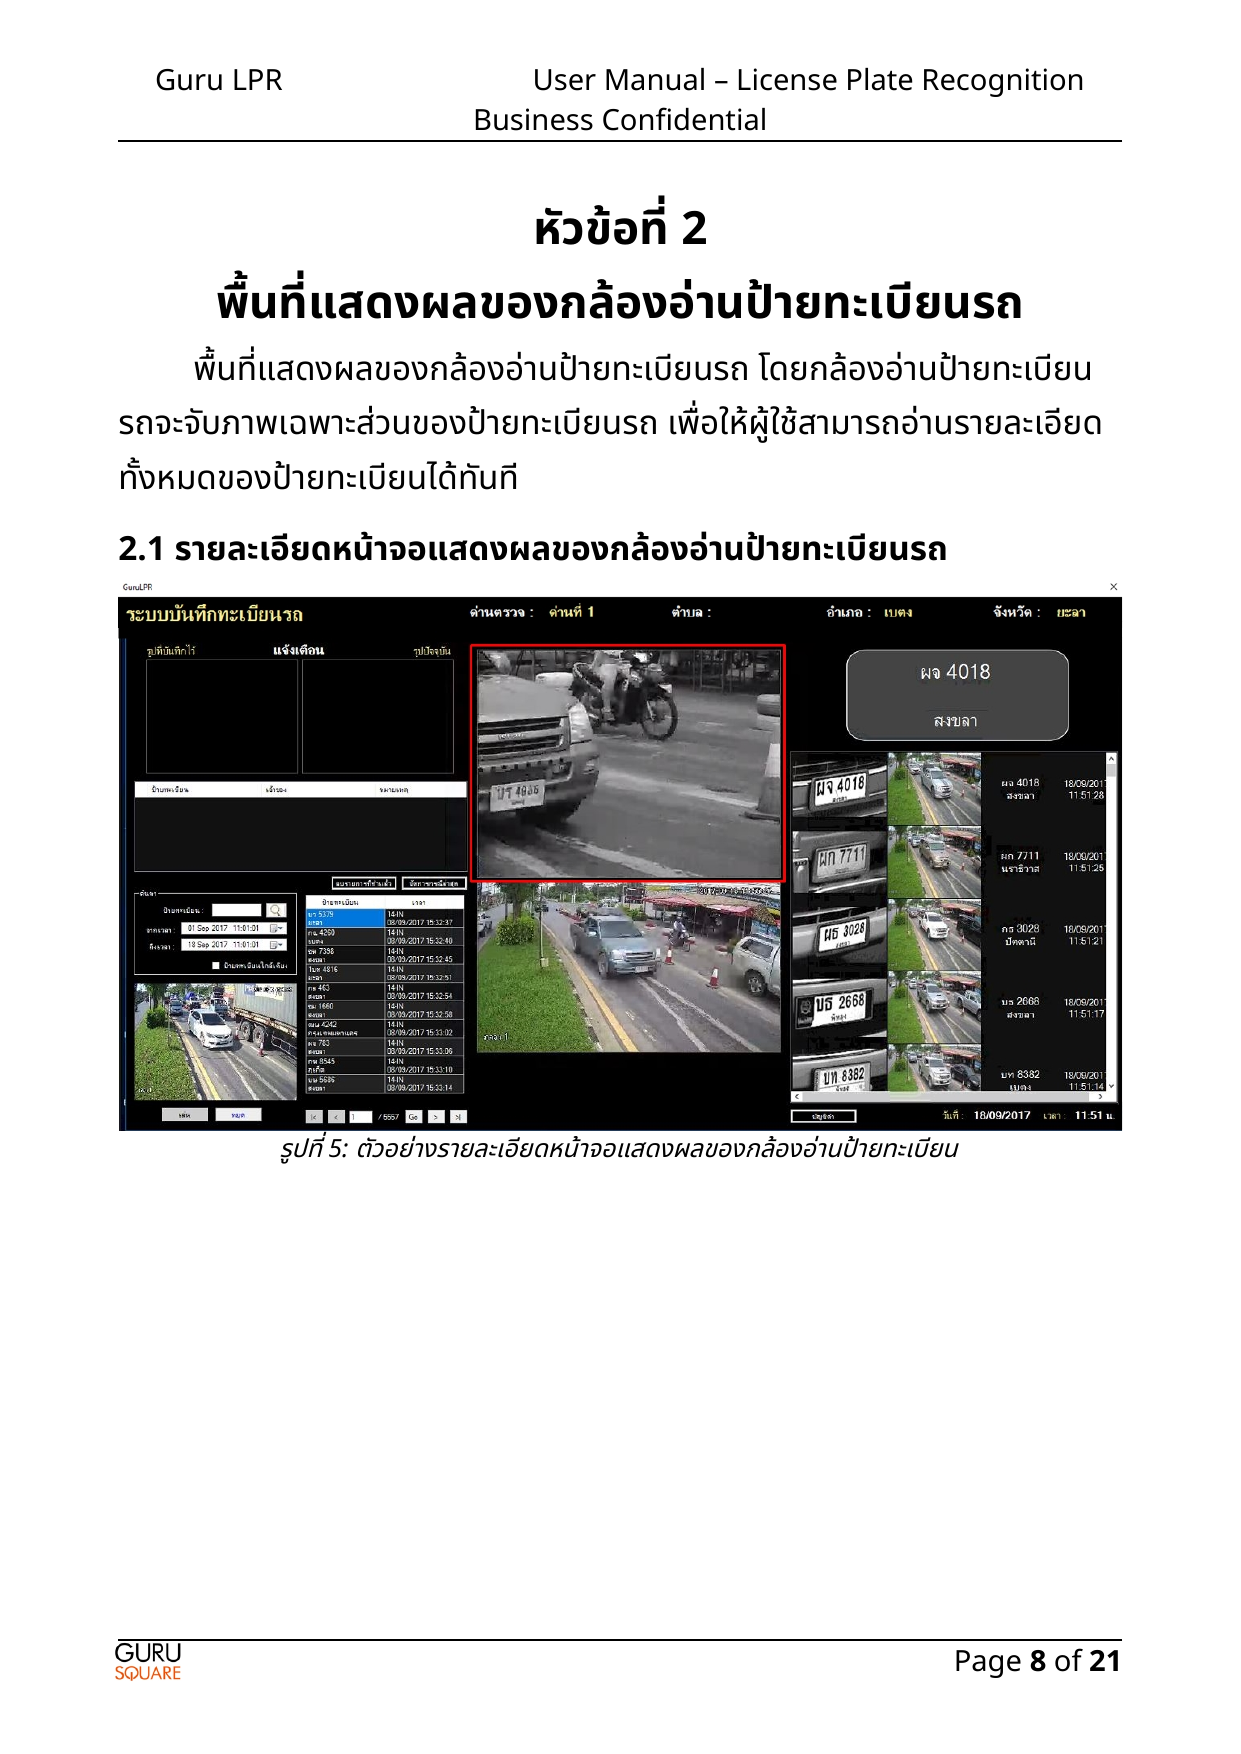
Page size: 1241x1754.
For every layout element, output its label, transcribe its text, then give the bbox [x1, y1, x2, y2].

subtitle พื้นที่แสดงผลของกล้องอ่านป้ายทะเบียนรถ [118, 270, 1122, 339]
picture [118, 579, 1123, 1131]
text พื้นที่แสดงผลของกล้องอ่านป้ายทะเบียนรถ โดยกล้องอ่านป้ายทะเบียนรถจะจับภาพเฉพาะส่วนของป้ายทะเบียนรถ เพื่อให้ผู้ใช้สามารถอ่านรายละเอียดทั้งหมดของป้ายทะเบียนได้ทันที [118, 345, 1122, 504]
subtitle หัวข้อที่ 2 [118, 195, 1122, 265]
text รูปที่ 5: ตัวอย่างรายละเอียดหน้าจอแสดงผลของกล้องอ่านป้ายทะเบียน [118, 1131, 1122, 1169]
subtitle 2.1 รายละเอียดหน้าจอแสดงผลของกล้องอ่านป้ายทะเบียนรถ [118, 525, 1122, 575]
picture [113, 1641, 183, 1682]
